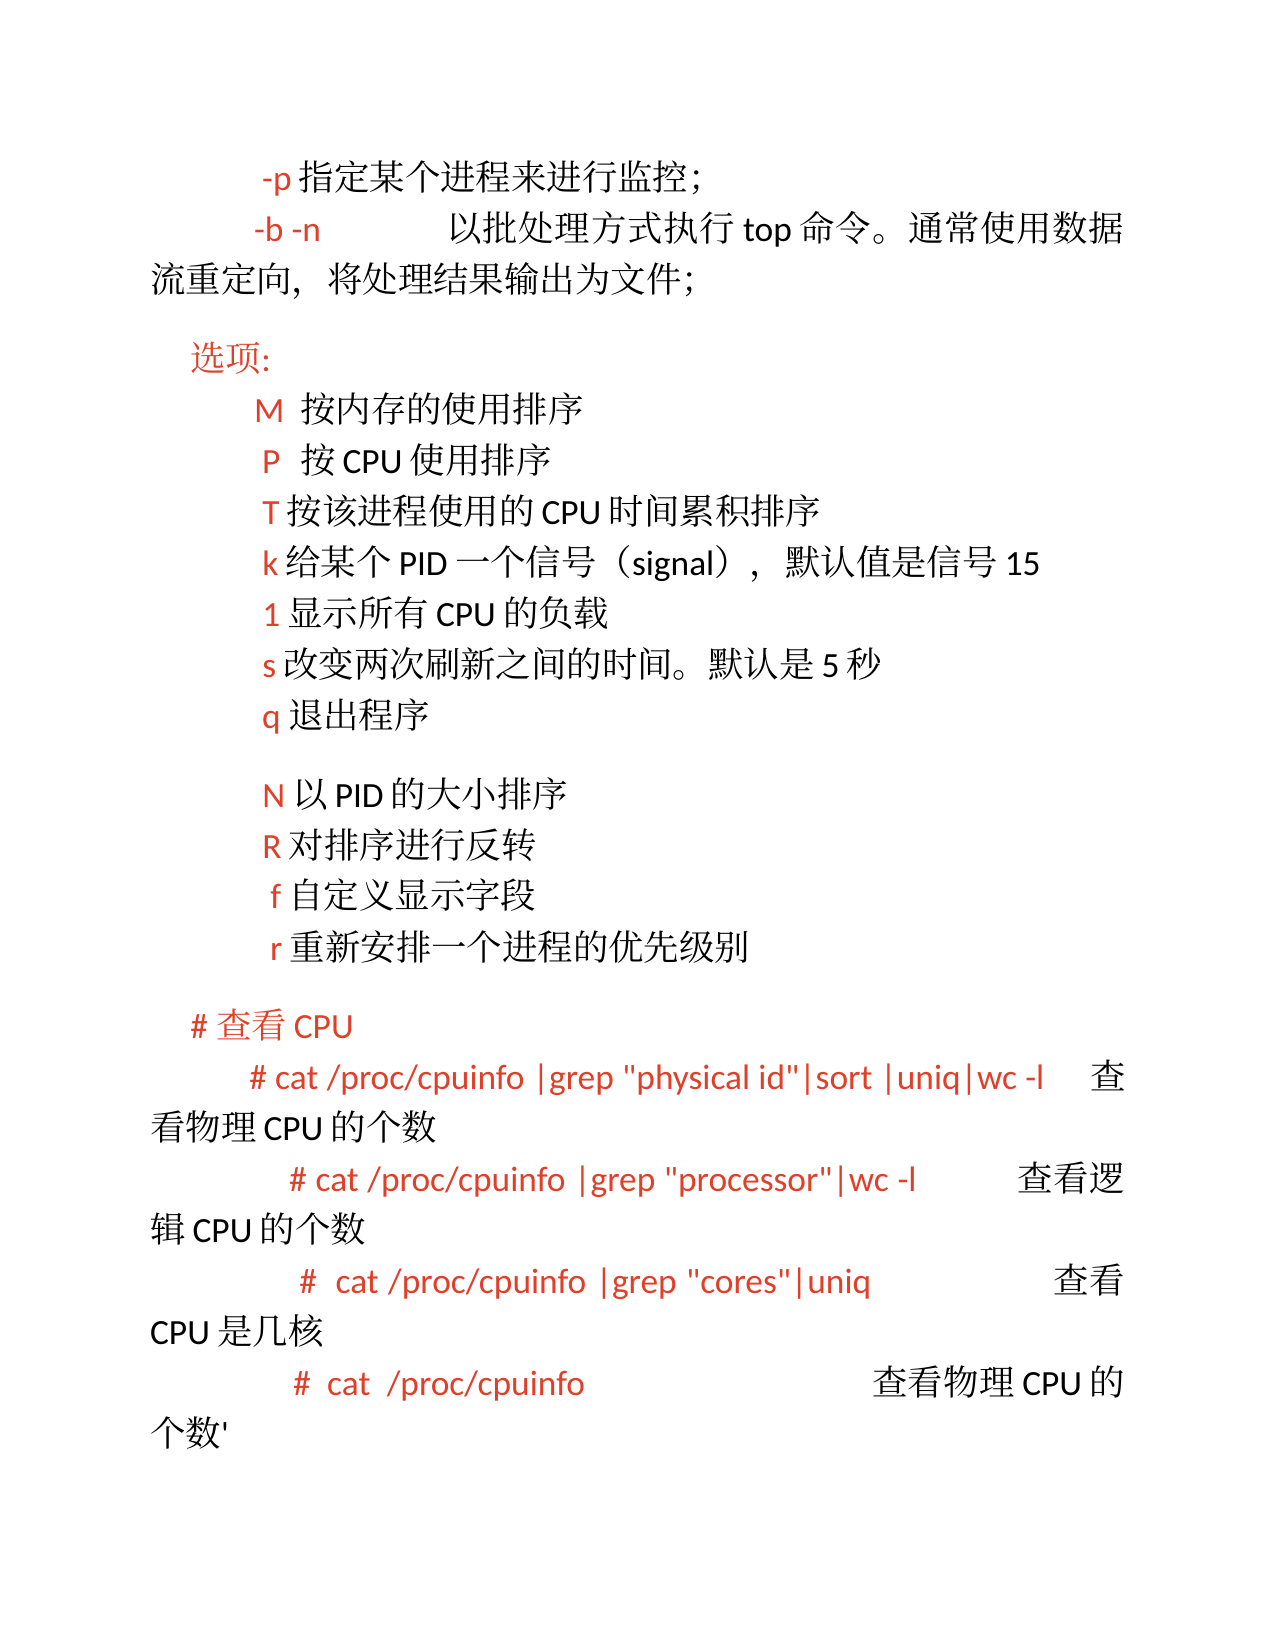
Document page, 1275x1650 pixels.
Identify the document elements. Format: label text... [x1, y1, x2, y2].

text R 对排序进行反转 [150, 817, 1125, 868]
text # cat /proc/cpuinfo |grep "physical id"|sort |uniq|wc -l 查看物理CPU的个数 [150, 1049, 1125, 1151]
text # 查看CPU [150, 998, 1125, 1049]
text s 改变两次刷新之间的时间。默认是5秒 [150, 636, 1125, 687]
text 选项: [150, 331, 1125, 382]
text -p 指定某个进程来进行监控； [150, 150, 1125, 201]
text r 重新安排一个进程的优先级别 [150, 919, 1125, 970]
text f 自定义显示字段 [150, 868, 1125, 919]
text # cat /proc/cpuinfo 查看物理CPU的个数' [150, 1355, 1125, 1457]
text q 退出程序 [150, 687, 1125, 738]
text P 按CPU使用排序 [150, 433, 1125, 484]
text # cat /proc/cpuinfo |grep "cores"|uniq 查看CPU是几核 [150, 1253, 1125, 1355]
text M 按内存的使用排序 [150, 382, 1125, 433]
text k 给某个PID一个信号（signal），默认值是信号15 [150, 534, 1125, 586]
text # cat /proc/cpuinfo |grep "processor"|wc -l 查看逻辑CPU的个数 [150, 1151, 1125, 1253]
text -b -n 以批处理方式执行top命令。通常使用数据流重定向，将处理结果输出为文件； [150, 201, 1125, 303]
text N 以PID的大小排序 [150, 766, 1125, 817]
text T 按该进程使用的CPU时间累积排序 [150, 484, 1125, 534]
text 1 显示所有CPU的负载 [150, 586, 1125, 636]
